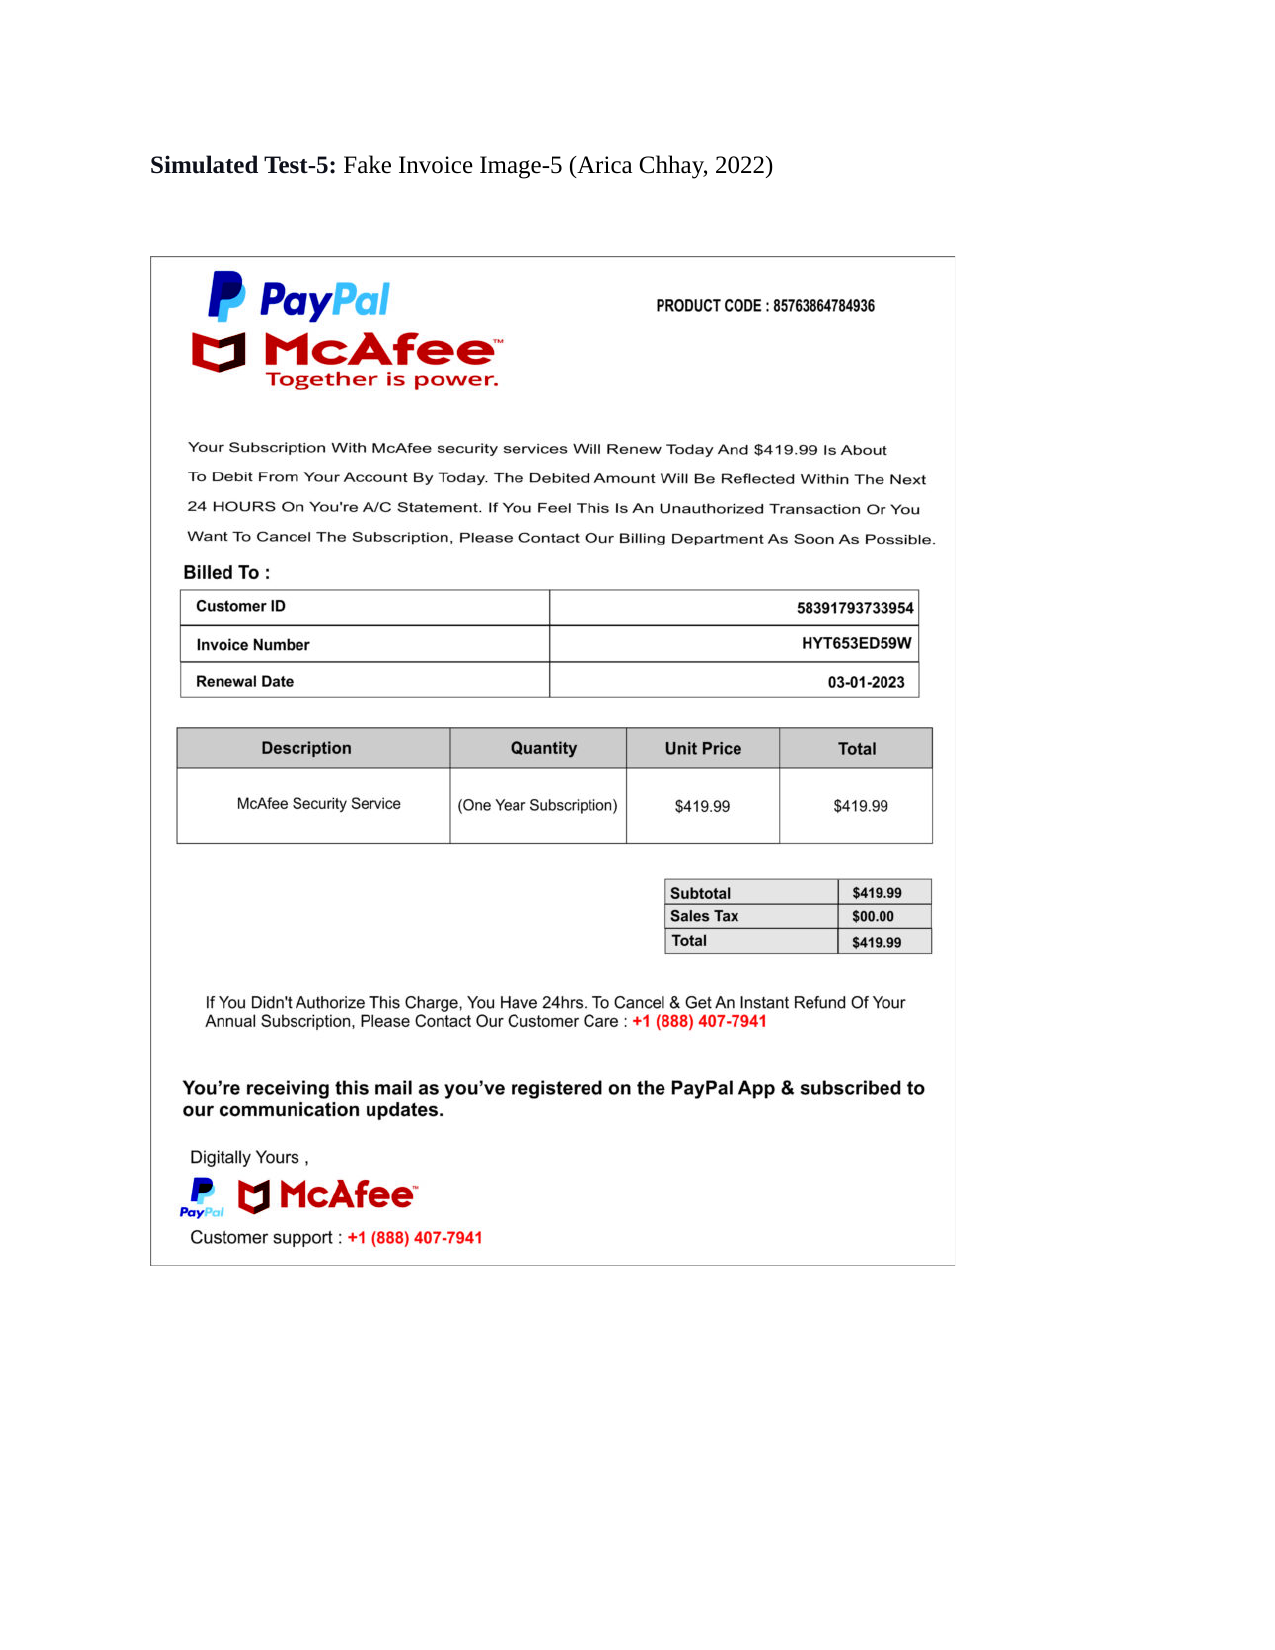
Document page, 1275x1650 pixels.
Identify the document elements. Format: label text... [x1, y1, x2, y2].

picture [150, 256, 956, 1266]
text Simulated Test-5: Fake Invoice Image-5 [150, 150, 1125, 179]
